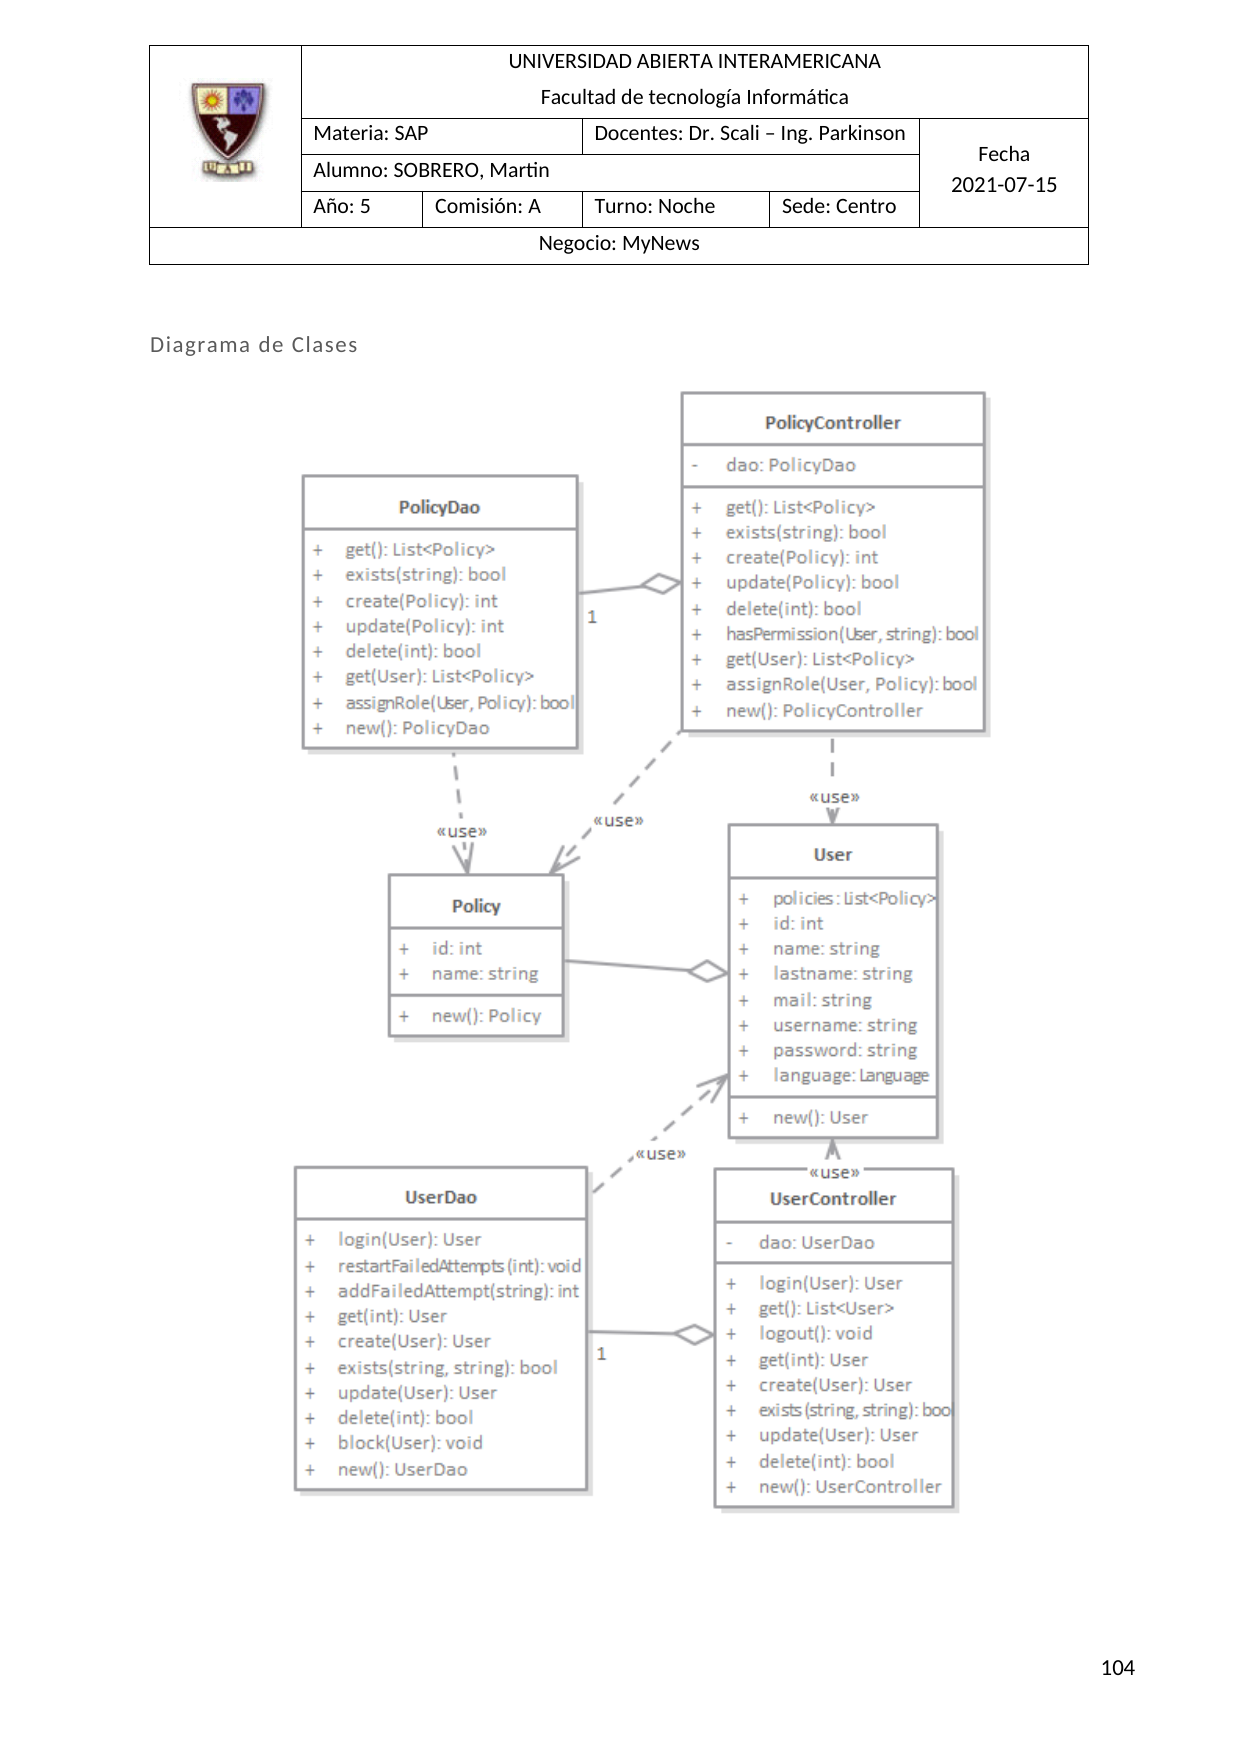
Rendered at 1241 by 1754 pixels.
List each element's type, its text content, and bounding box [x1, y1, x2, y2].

subtitle Diagrama de Clases [150, 330, 1135, 358]
picture [177, 74, 278, 187]
picture [291, 387, 994, 1515]
